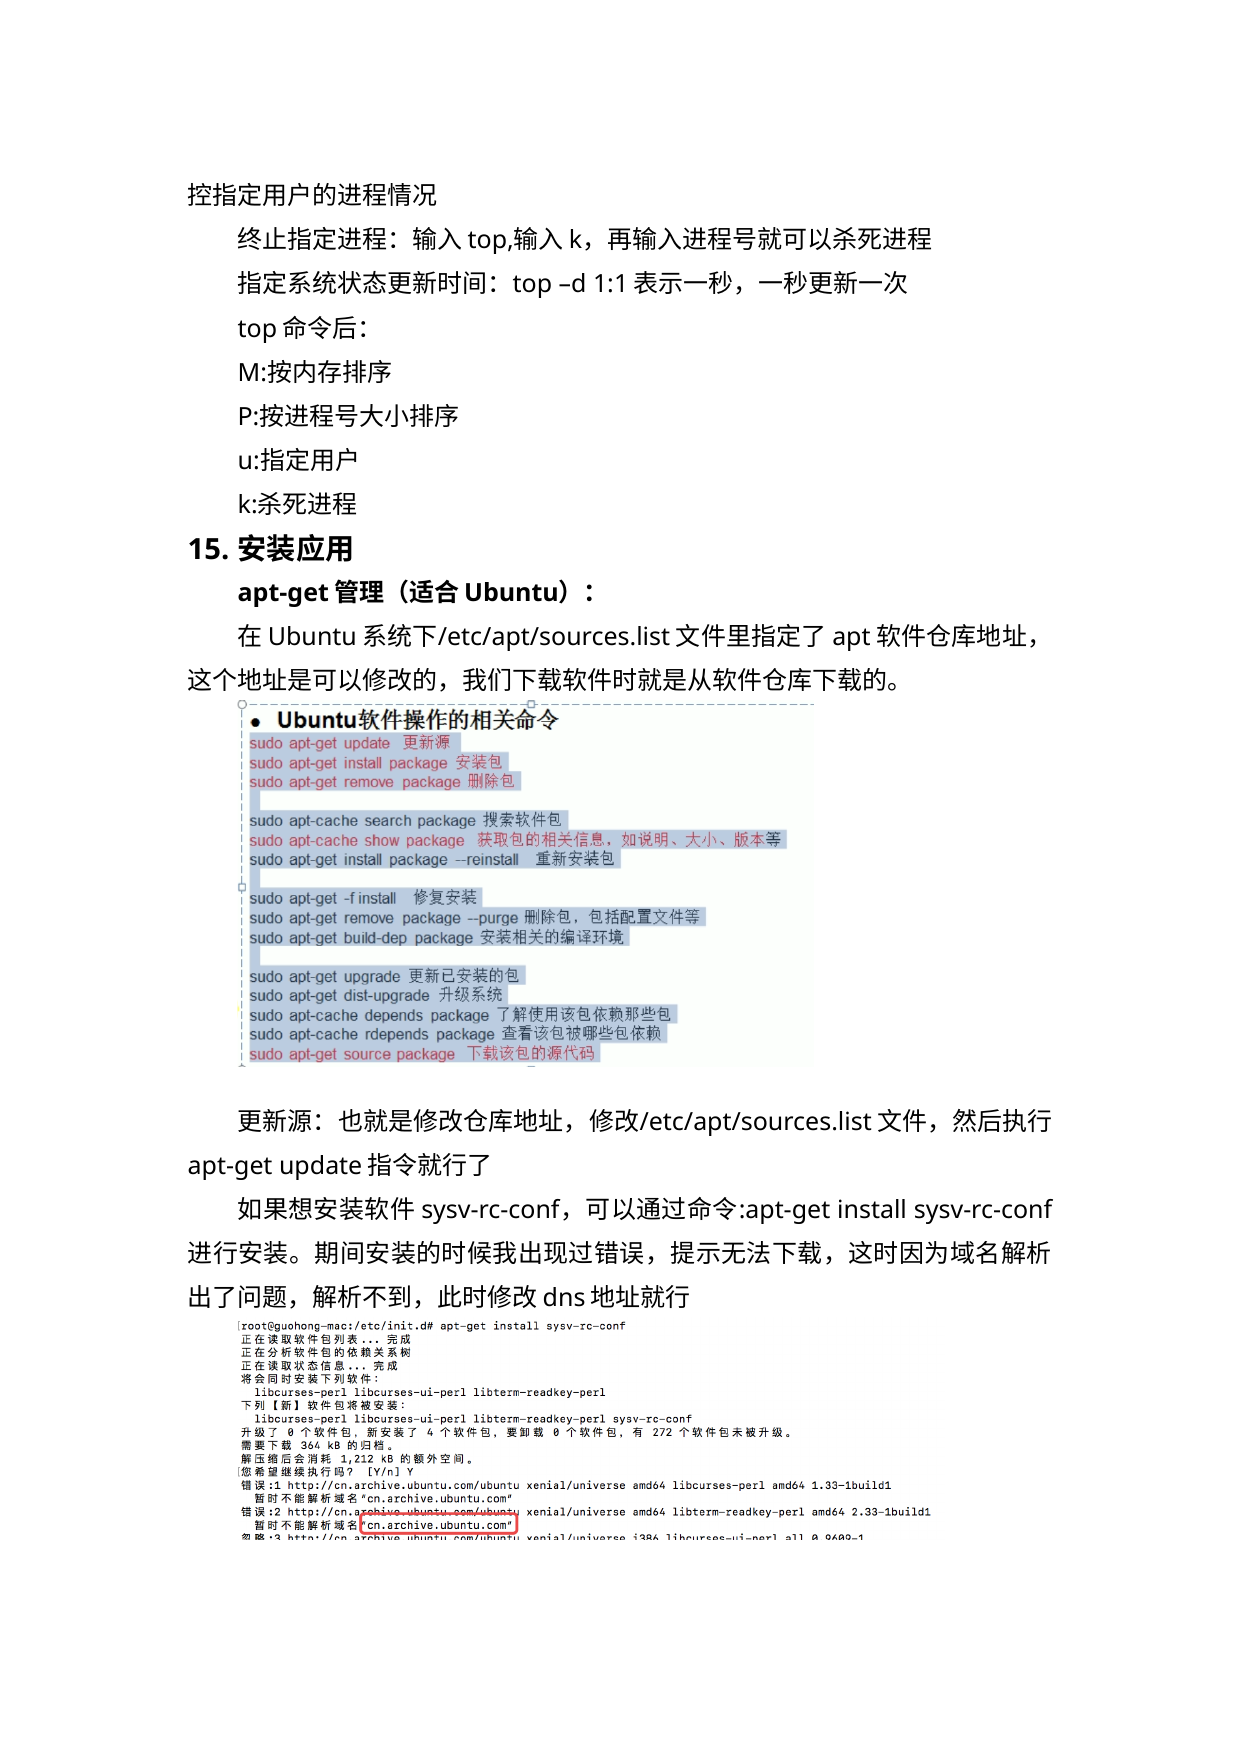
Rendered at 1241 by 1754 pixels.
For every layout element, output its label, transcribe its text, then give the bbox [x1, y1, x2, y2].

list 在Ubuntu系统下/etc/apt/sources.list文件里指定了apt软件仓库地址，这个地址是可以修改的，我们下载软件时就是从软件仓库下载的。 [187, 613, 1053, 701]
list 指定系统状态更新时间：top –d 1:1表示一秒，一秒更新一次 [187, 260, 1053, 304]
list P:按进程号大小排序 [187, 392, 1053, 436]
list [187, 172, 1053, 216]
picture [237, 700, 814, 1067]
list k:杀死进程 [187, 480, 1053, 524]
list u:指定用户 [187, 436, 1053, 480]
list 更新源：也就是修改仓库地址，修改/etc/apt/sources.list文件，然后执行apt-get update指令就行了 [187, 1097, 1053, 1185]
picture [237, 1317, 946, 1540]
list 如果想安装软件sysv-rc-conf，可以通过命令:apt-get install sysv-rc-conf进行安装。期间安装的时候我出现过错误，提示无法下载，这时因为域名解析出了问题，解析不到，此时修改dns地址就行 [187, 1185, 1053, 1318]
list 终止指定进程：输入top,输入k，再输入进程号就可以杀死进程 [187, 216, 1053, 260]
list 安装应用 [187, 524, 1053, 568]
list M:按内存排序 [187, 348, 1053, 392]
list apt-get管理（适合Ubuntu）： [187, 568, 1053, 613]
list top命令后： [187, 304, 1053, 348]
